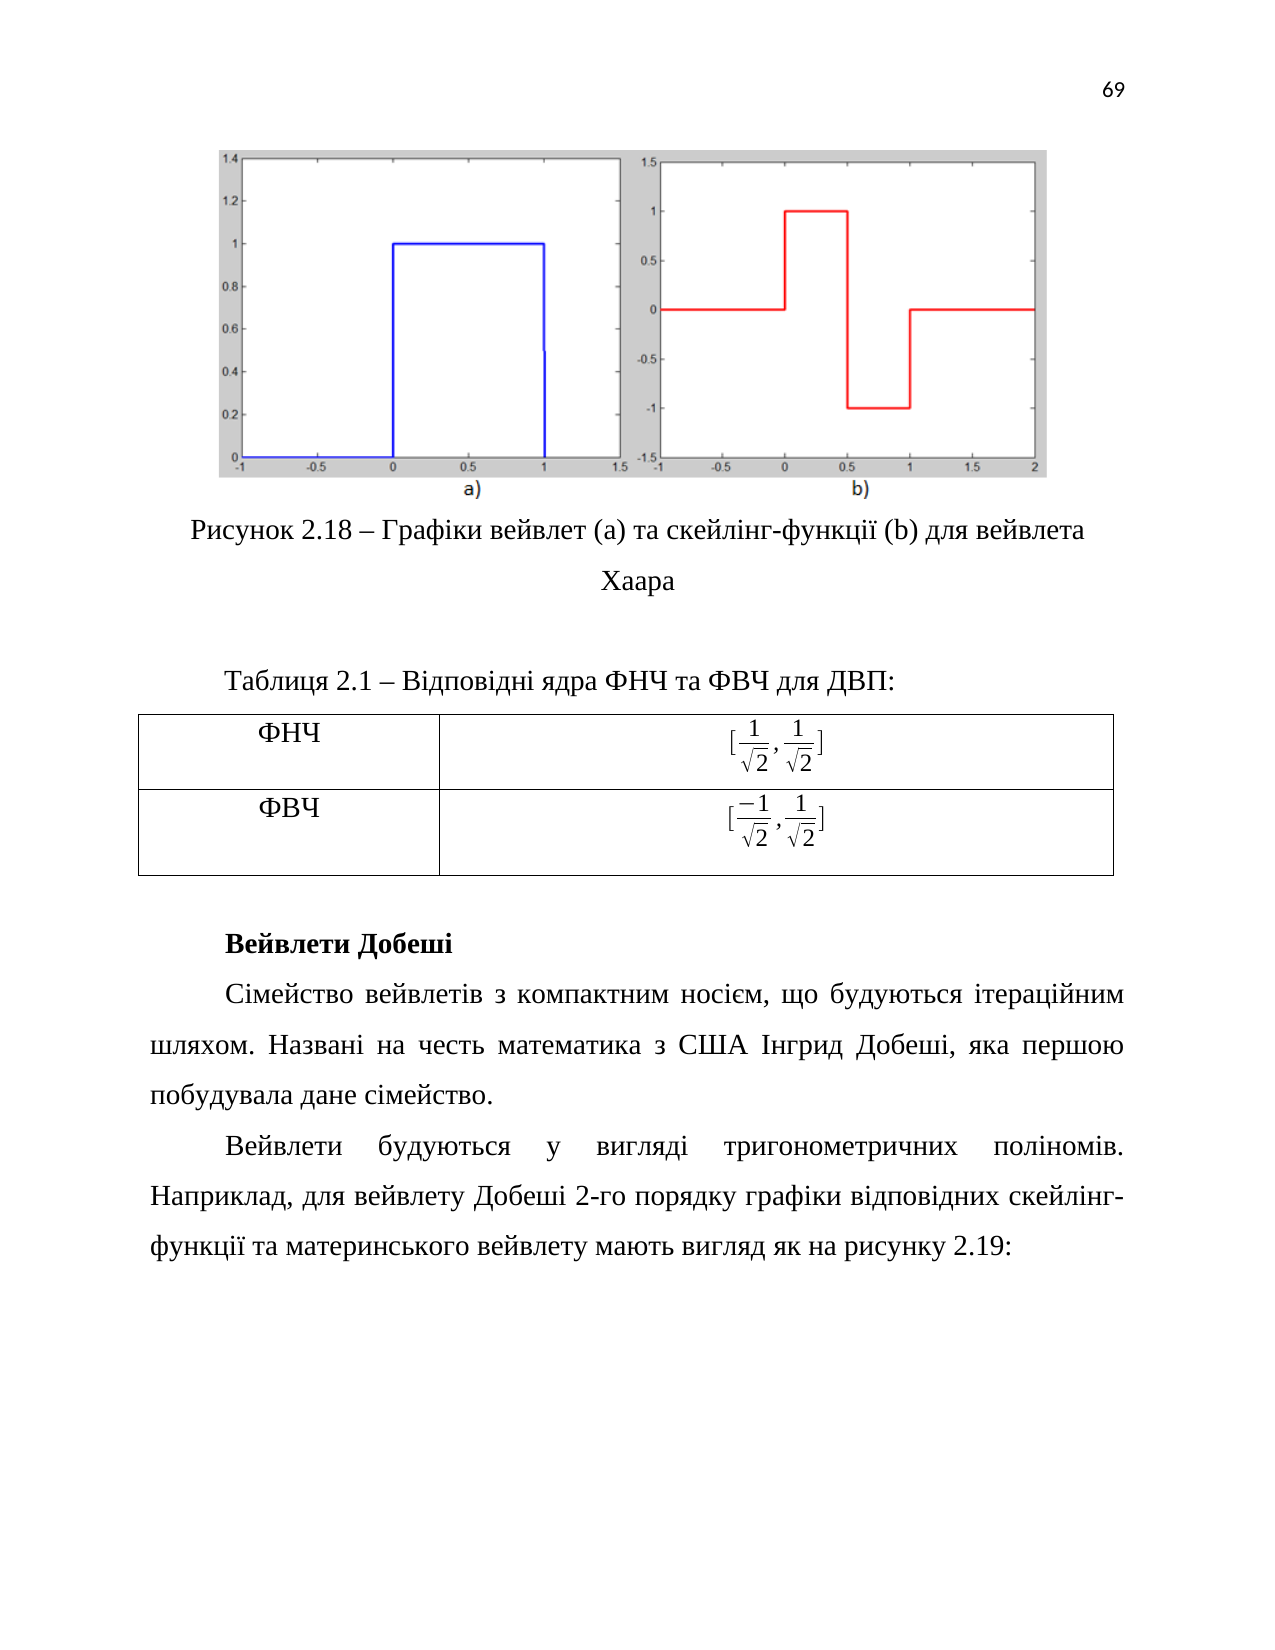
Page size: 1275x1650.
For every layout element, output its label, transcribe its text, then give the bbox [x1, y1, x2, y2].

text Вейвлети Добеші [150, 926, 1125, 960]
picture [218, 150, 1057, 499]
text Сімейство вейвлетів з компактним носієм, що будуються ітераційним шляхом. Названі на честь математика з США Інгрид Добеші, яка першою побудувала дане сімейство. [150, 977, 1125, 1111]
table_header [440, 715, 1113, 789]
table_cell ФВЧ [139, 790, 439, 875]
table_header ФНЧ [139, 715, 439, 789]
text Вейвлети будуються у вигляді тригонометричних поліномів. Наприклад, для вейвлету Добеші 2-го порядку графіки відповідних скейлінг-функції та материнського вейвлету мають вигляд як на рисунку 2.19: [150, 1128, 1125, 1262]
text Таблиця 2.1 – Відповідні ядра ФНЧ та ФВЧ для ДВП: [150, 663, 1125, 697]
text Рисунок 2.18 – Графіки вейвлет (a) та скейлінг-функції (b) для вейвлета Хаара [150, 512, 1125, 596]
table_cell [440, 790, 1113, 875]
